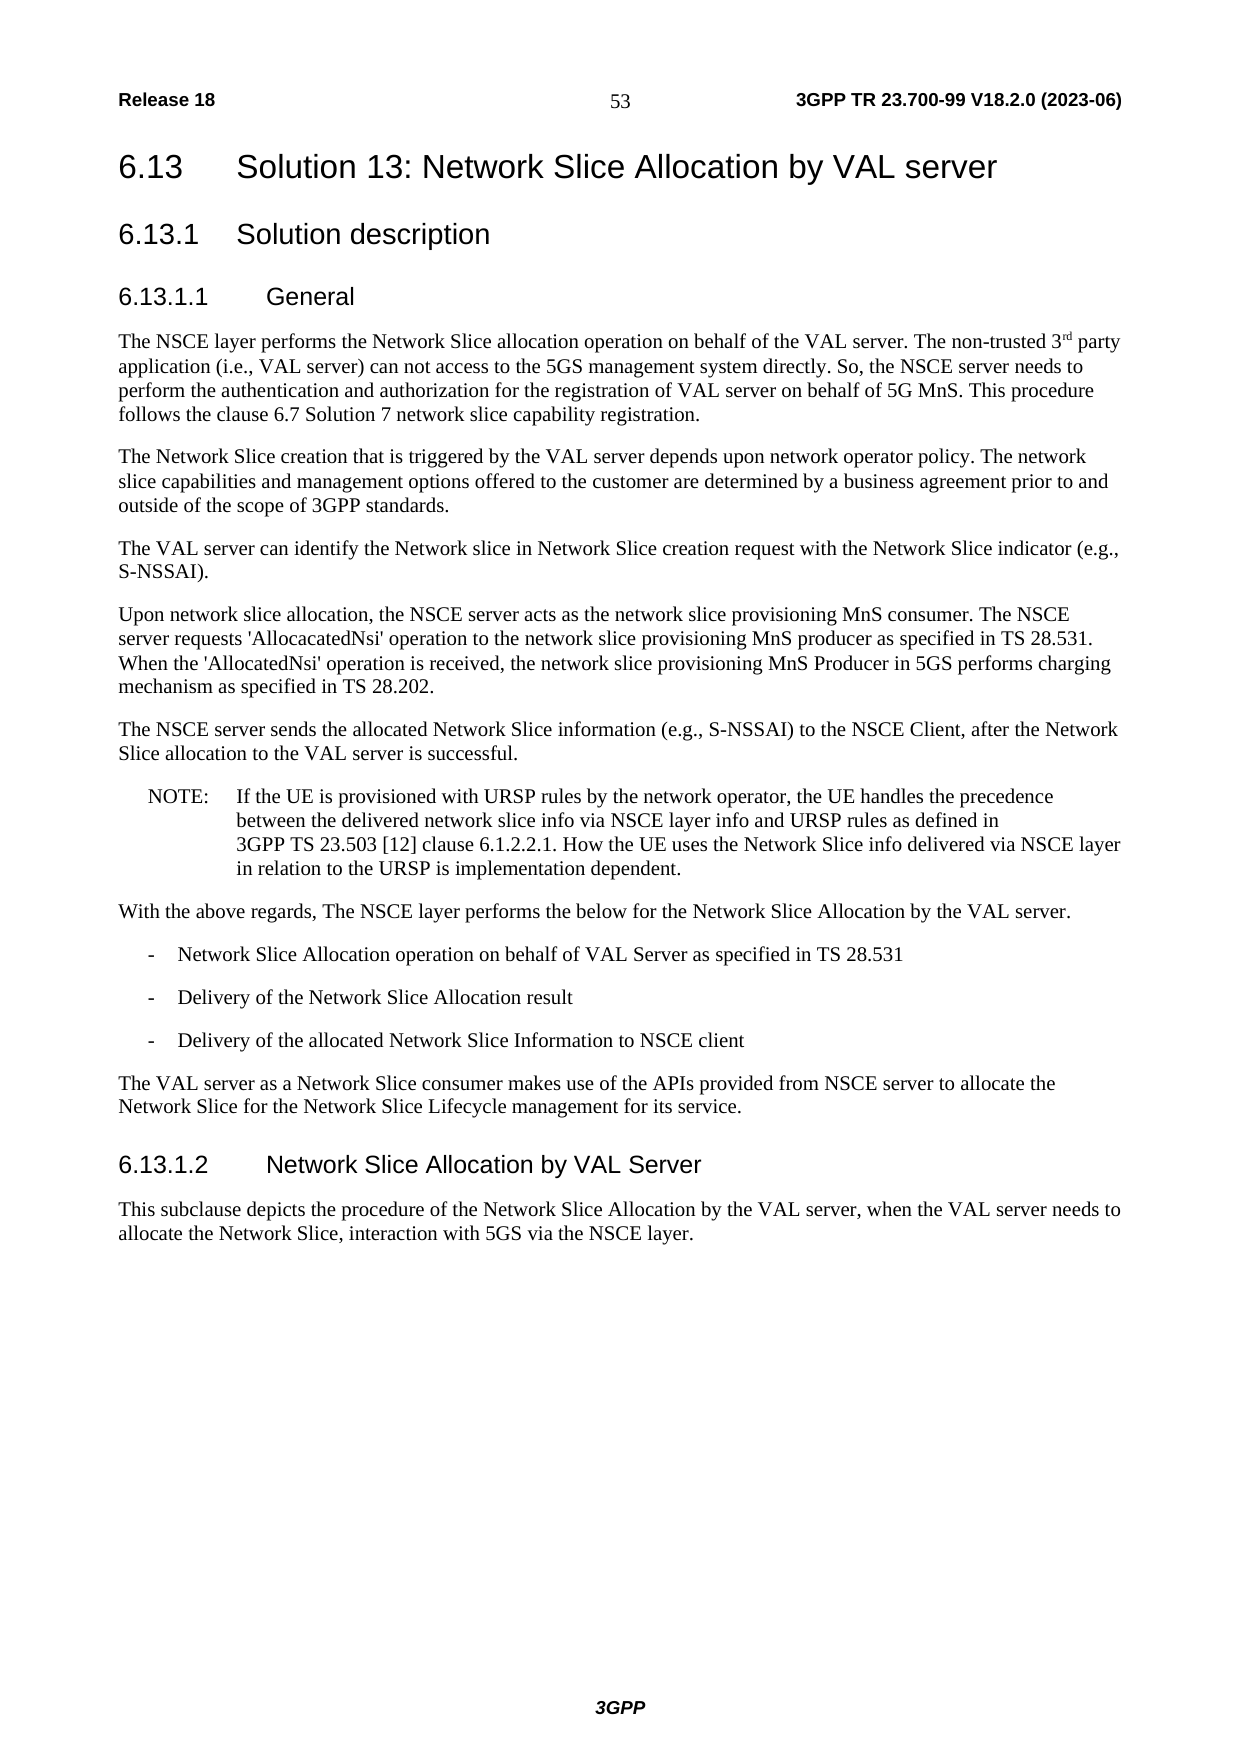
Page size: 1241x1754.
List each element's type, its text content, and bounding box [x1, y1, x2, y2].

text The NSCE layer performs the Network Slice allocation operation on behalf of the VAL server. The non-trusted 3rd party application (i.e., VAL server) can not access to the 5GS management system directly. So, the NSCE server needs to perform the authentication and authorization for the registration of VAL server on behalf of 5G MnS. This procedure follows the clause 6.7 Solution 7 network slice capability registration. [118, 329, 1122, 426]
subtitle 6.13.1.2 Network Slice Allocation by VAL Server [118, 1150, 1122, 1178]
text This subclause depicts the procedure of the Network Slice Allocation by the VAL server, when the VAL server needs to allocate the Network Slice, interaction with 5GS via the NSCE layer. [118, 1197, 1122, 1245]
subtitle 6.13.1 Solution description [118, 217, 1122, 251]
text - Delivery of the allocated Network Slice Information to NSCE client [148, 1028, 1122, 1052]
text The Network Slice creation that is triggered by the VAL server depends upon network operator policy. The network slice capabilities and management options offered to the customer are determined by a business agreement prior to and outside of the scope of 3GPP standards. [118, 444, 1122, 517]
text With the above regards, The NSCE layer performs the below for the Network Slice Allocation by the VAL server. [118, 899, 1122, 923]
text The NSCE server sends the allocated Network Slice information (e.g., S-NSSAI) to the NSCE Client, after the Network Slice allocation to the VAL server is successful. [118, 717, 1122, 765]
text The VAL server as a Network Slice consumer makes use of the APIs provided from NSCE server to allocate the Network Slice for the Network Slice Lifecycle management for its service. [118, 1070, 1122, 1118]
text NOTE: If the UE is provisioned with URSP rules by the network operator, the UE handles the precedence between the delivered network slice info via NSCE layer info and URSP rules as defined in 3GPP TS 23.503 [12] clause 6.1.2.2.1. How the UE uses the Network Slice info delivered via NSCE layer in relation to the URSP is implementation dependent. [148, 784, 1122, 880]
text - Delivery of the Network Slice Allocation result [148, 985, 1122, 1009]
text - Network Slice Allocation operation on behalf of VAL Server as specified in TS 28.531 [148, 942, 1122, 966]
subtitle 6.13 Solution 13: Network Slice Allocation by VAL server [118, 147, 1122, 186]
text The VAL server can identify the Network slice in Network Slice creation request with the Network Slice indicator (e.g., S-NSSAI). [118, 535, 1122, 583]
text Upon network slice allocation, the NSCE server acts as the network slice provisioning MnS consumer. The NSCE server requests 'AllocacatedNsi' operation to the network slice provisioning MnS producer as specified in TS 28.531. When the 'AllocatedNsi' operation is received, the network slice provisioning MnS Producer in 5GS performs charging mechanism as specified in TS 28.202. [118, 602, 1122, 698]
subtitle 6.13.1.1 General [118, 282, 1122, 311]
